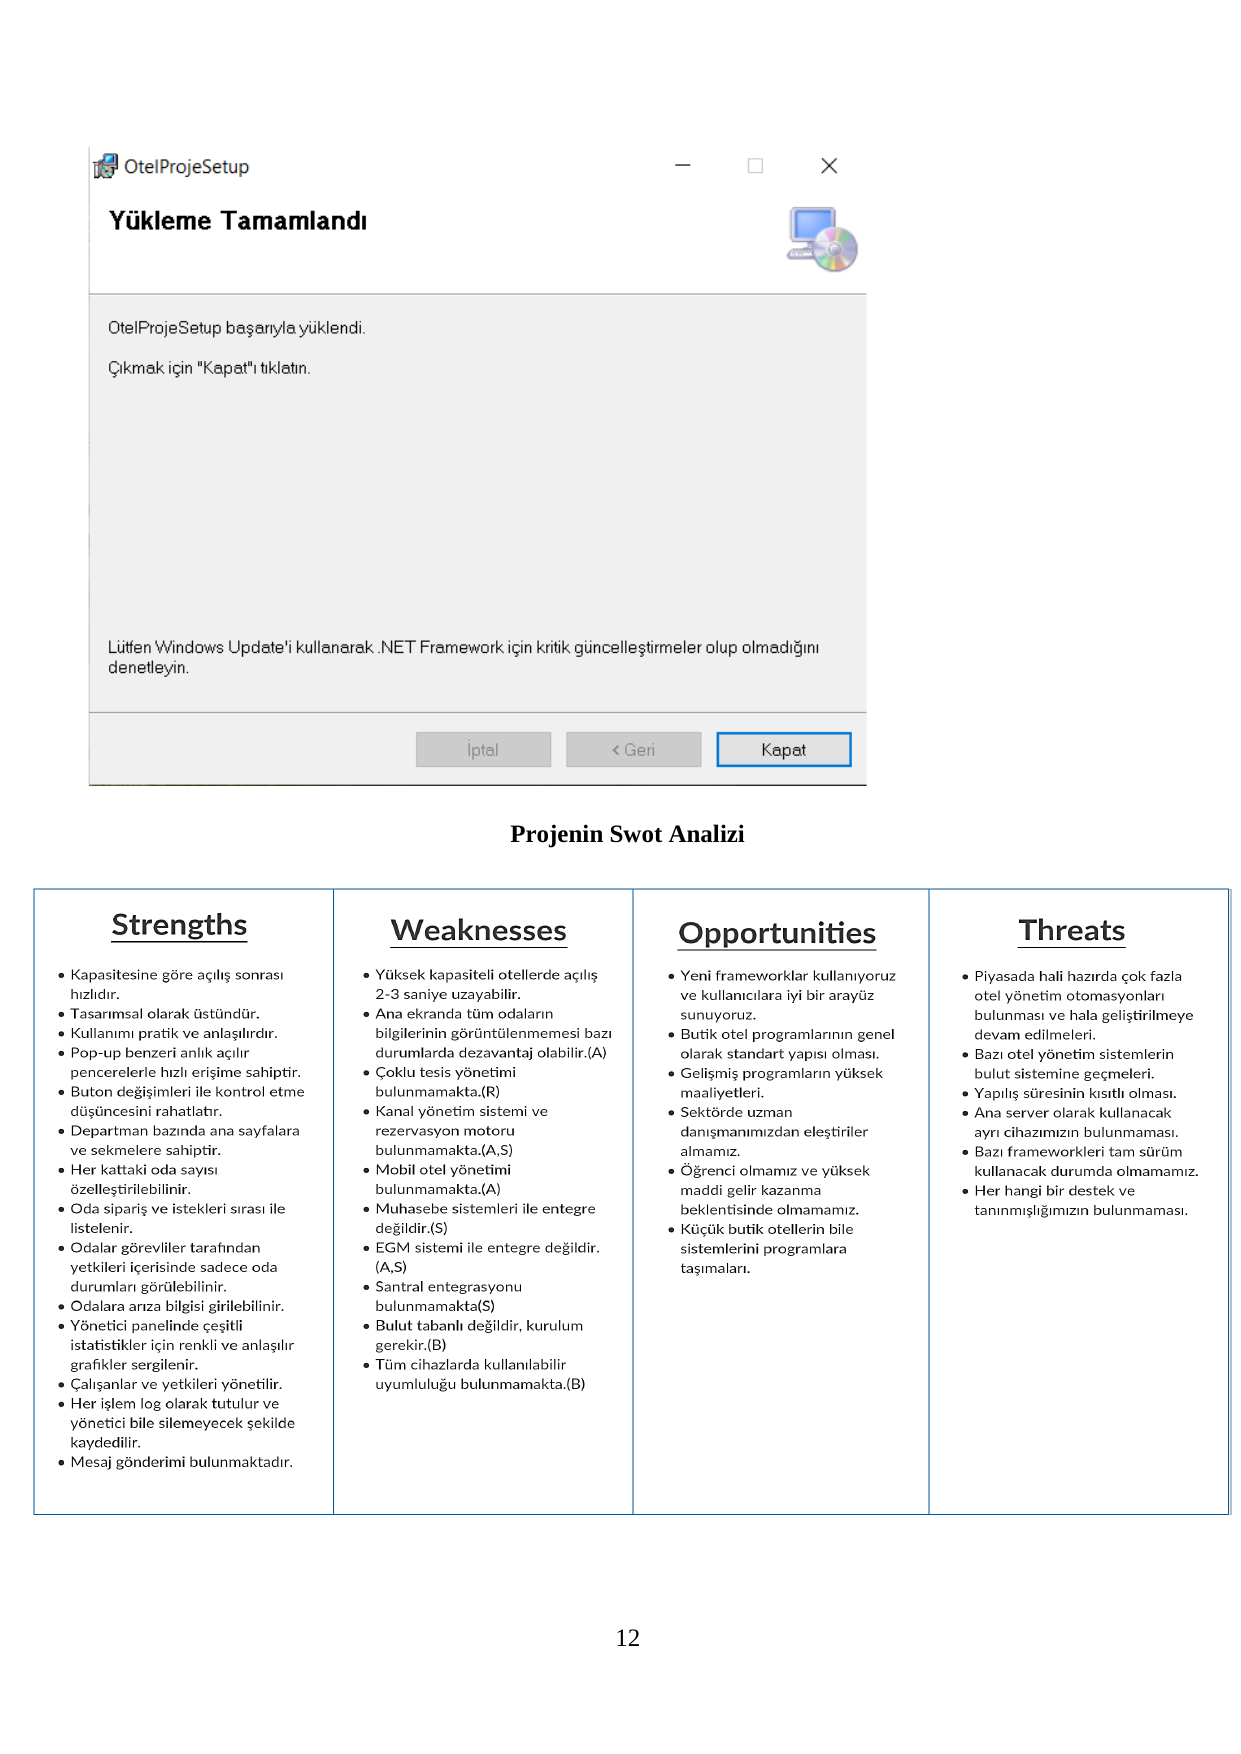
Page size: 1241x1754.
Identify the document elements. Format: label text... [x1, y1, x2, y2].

picture [88, 147, 867, 786]
picture [14, 881, 1240, 1522]
text Projenin Swot Analizi [89, 819, 1167, 847]
